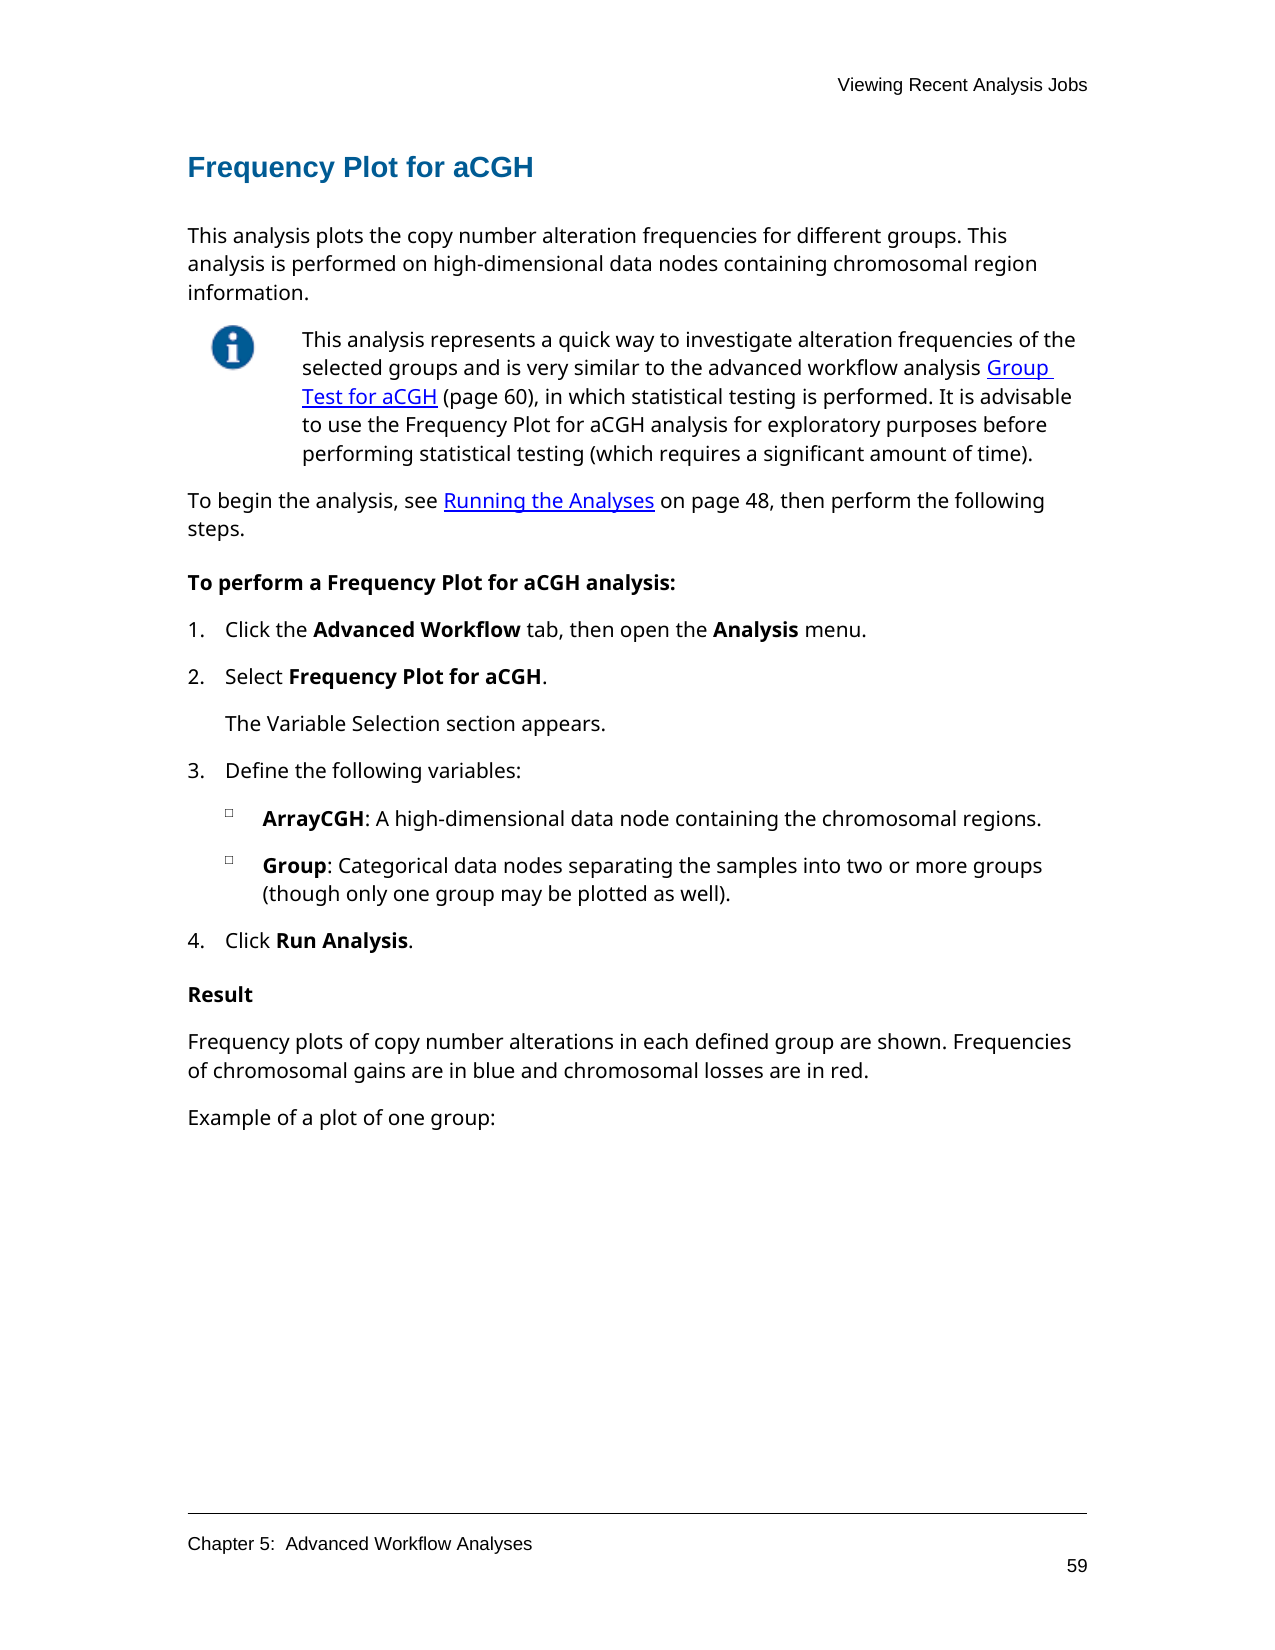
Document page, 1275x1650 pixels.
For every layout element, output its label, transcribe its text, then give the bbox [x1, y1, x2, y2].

table_header [176, 325, 291, 486]
text Frequency plots of copy number alterations in each defined group are shown. Frequencies of chromosomal gains are in blue and chromosomal losses are in red. [187, 1027, 1087, 1084]
list Select Frequency Plot for aCGH. [187, 662, 1087, 691]
table_header This analysis represents a quick way to investigate alteration frequencies of the selected groups and is very similar to the advanced workflow analysis Group Test for aCGH (page 56), in which statistical testing is performed. It is advisable to use the Frequency Plot for aCGH analysis for exploratory purposes before performing statistical testing (which requires a significant amount of time). [291, 325, 1099, 486]
list Result [187, 980, 1087, 1008]
text Example of a plot of one group: [187, 1103, 1087, 1131]
picture [205, 325, 262, 371]
list To perform a Frequency Plot for aCGH analysis: [187, 568, 1087, 596]
list Click the Advanced Workflow tab, then open the Analysis menu. [187, 615, 1087, 643]
list Group: Categorical data nodes separating the samples into two or more groups (though only one group may be plotted as well). [225, 851, 1087, 908]
subtitle Frequency Plot for aCGH [187, 150, 1087, 183]
text To begin the analysis, see Running the Analyses on page 46, then perform the following steps. [187, 486, 1087, 543]
list Click Run Analysis. [187, 927, 1087, 955]
list The Variable Selection section appears. [225, 709, 1087, 738]
list Define the following variables: [187, 757, 1087, 785]
text This analysis plots the copy number alteration frequencies for different groups. This analysis is performed on high-dimensional data nodes containing chromosomal region information. [187, 221, 1087, 306]
list ArrayCGH: A high-dimensional data node containing the chromosomal regions. [225, 804, 1087, 832]
